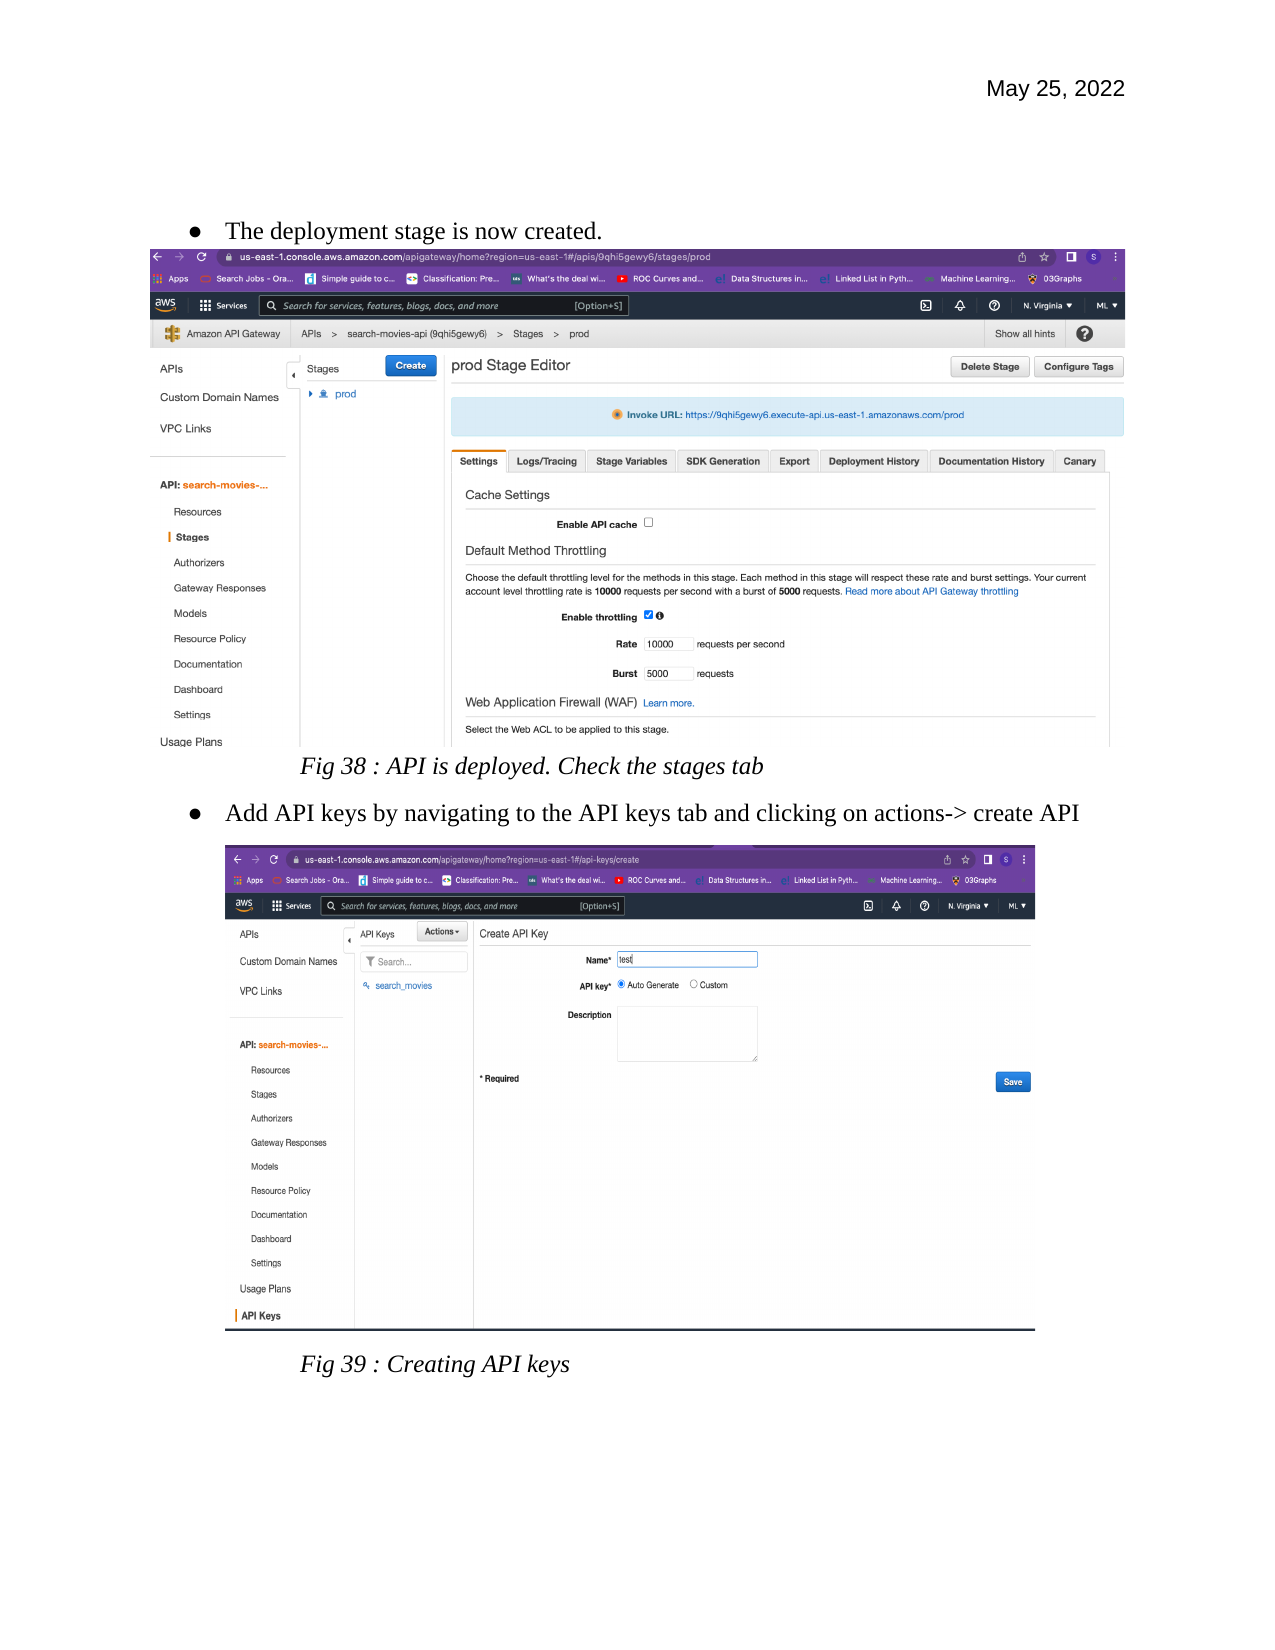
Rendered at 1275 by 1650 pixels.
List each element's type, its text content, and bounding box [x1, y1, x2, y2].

picture [150, 249, 1125, 747]
list Add API keys by navigating to the API keys tab and clicking on actions-> create API [187, 798, 1125, 827]
list The deployment stage is now created. [187, 216, 1125, 245]
picture [225, 845, 1036, 1331]
text Fig 39 : Creating API keys [225, 1349, 1125, 1378]
text Fig 38 : API is deployed. Check the stages tab [225, 751, 1125, 779]
